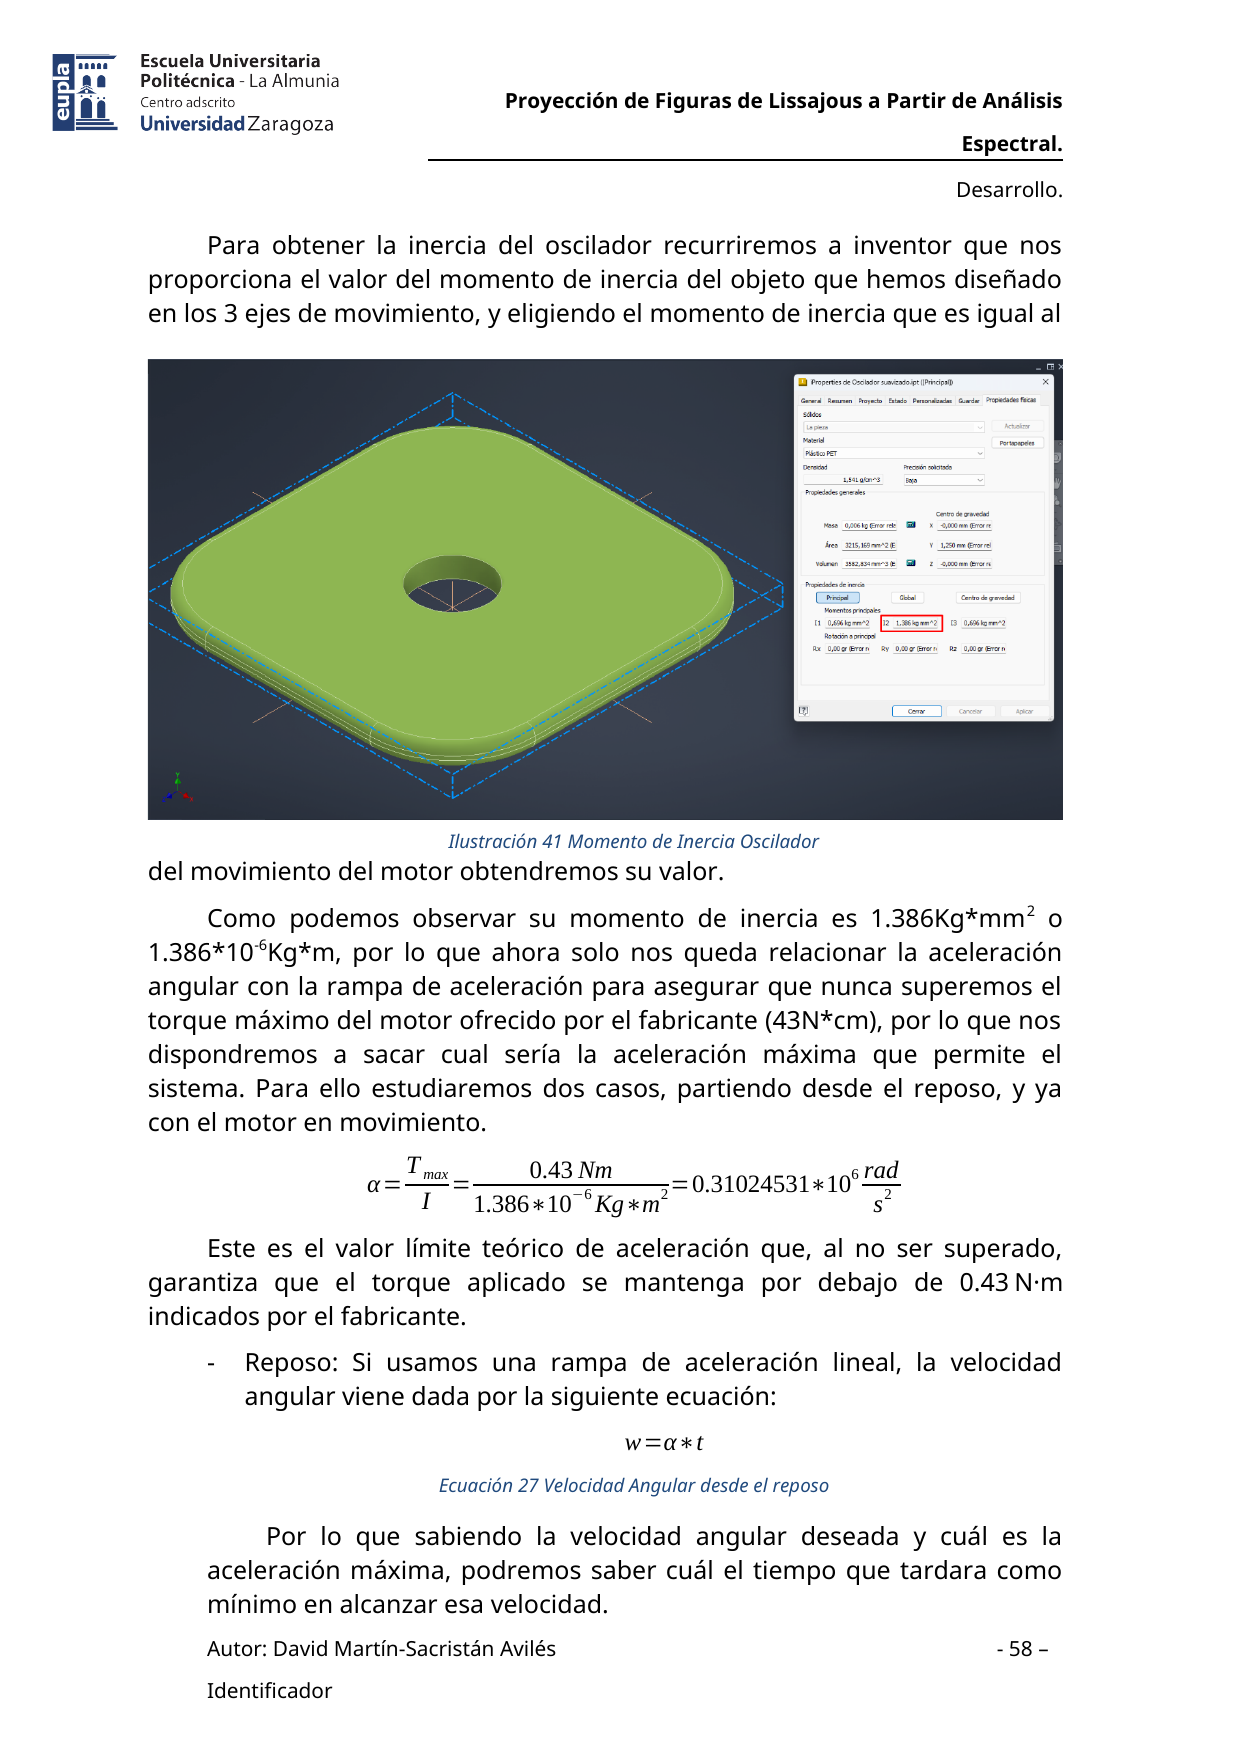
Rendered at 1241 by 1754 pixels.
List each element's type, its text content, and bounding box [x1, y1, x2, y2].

text Ecuación 27 Velocidad Angular desde el reposo [148, 1472, 1063, 1498]
text Por lo que sabiendo la velocidad angular deseada y cuál es la aceleración máxima, podremos saber cuál el tiempo que tardara como mínimo en alcanzar esa velocidad. [207, 1518, 1063, 1621]
list Reposo: Si usamos una rampa de aceleración lineal, la velocidad angular viene dada por la siguiente ecuación: [207, 1345, 1063, 1413]
text Para obtener la inercia del oscilador recurriremos a inventor que nos proporciona el valor del momento de inercia del objeto que hemos diseñado en los 3 ejes de movimiento, y eligiendo el momento de inercia que es igual al del movimiento del motor obtendremos su valor. [148, 228, 1063, 359]
text Como podemos observar su momento de inercia es 1.386Kg*mm2 o 1.386*10-6Kg*m, por lo que ahora solo nos queda relacionar la aceleración angular con la rampa de aceleración para asegurar que nunca superemos el torque máximo del motor ofrecido por el fabricante (43N*cm), por lo que nos dispondremos a sacar cual sería la aceleración máxima que permite el sistema. Para ello estudiaremos dos casos, partiendo desde el reposo, y ya con el motor en movimiento. [148, 901, 1063, 1139]
picture [52, 54, 340, 135]
text Este es el valor límite teórico de aceleración que, al no ser superado, garantiza que el torque aplicado se mantenga por debajo de 0.43 N·m indicados por el fabricante. [148, 1230, 1063, 1332]
text Para obtener la inercia del oscilador recurriremos a inventor que nos proporciona el valor del momento de inercia del objeto que hemos diseñado en los 3 ejes de movimiento, y eligiendo el momento de inercia que es igual al del movimiento del motor obtendremos su valor. [148, 854, 1063, 888]
picture [147, 359, 1063, 820]
